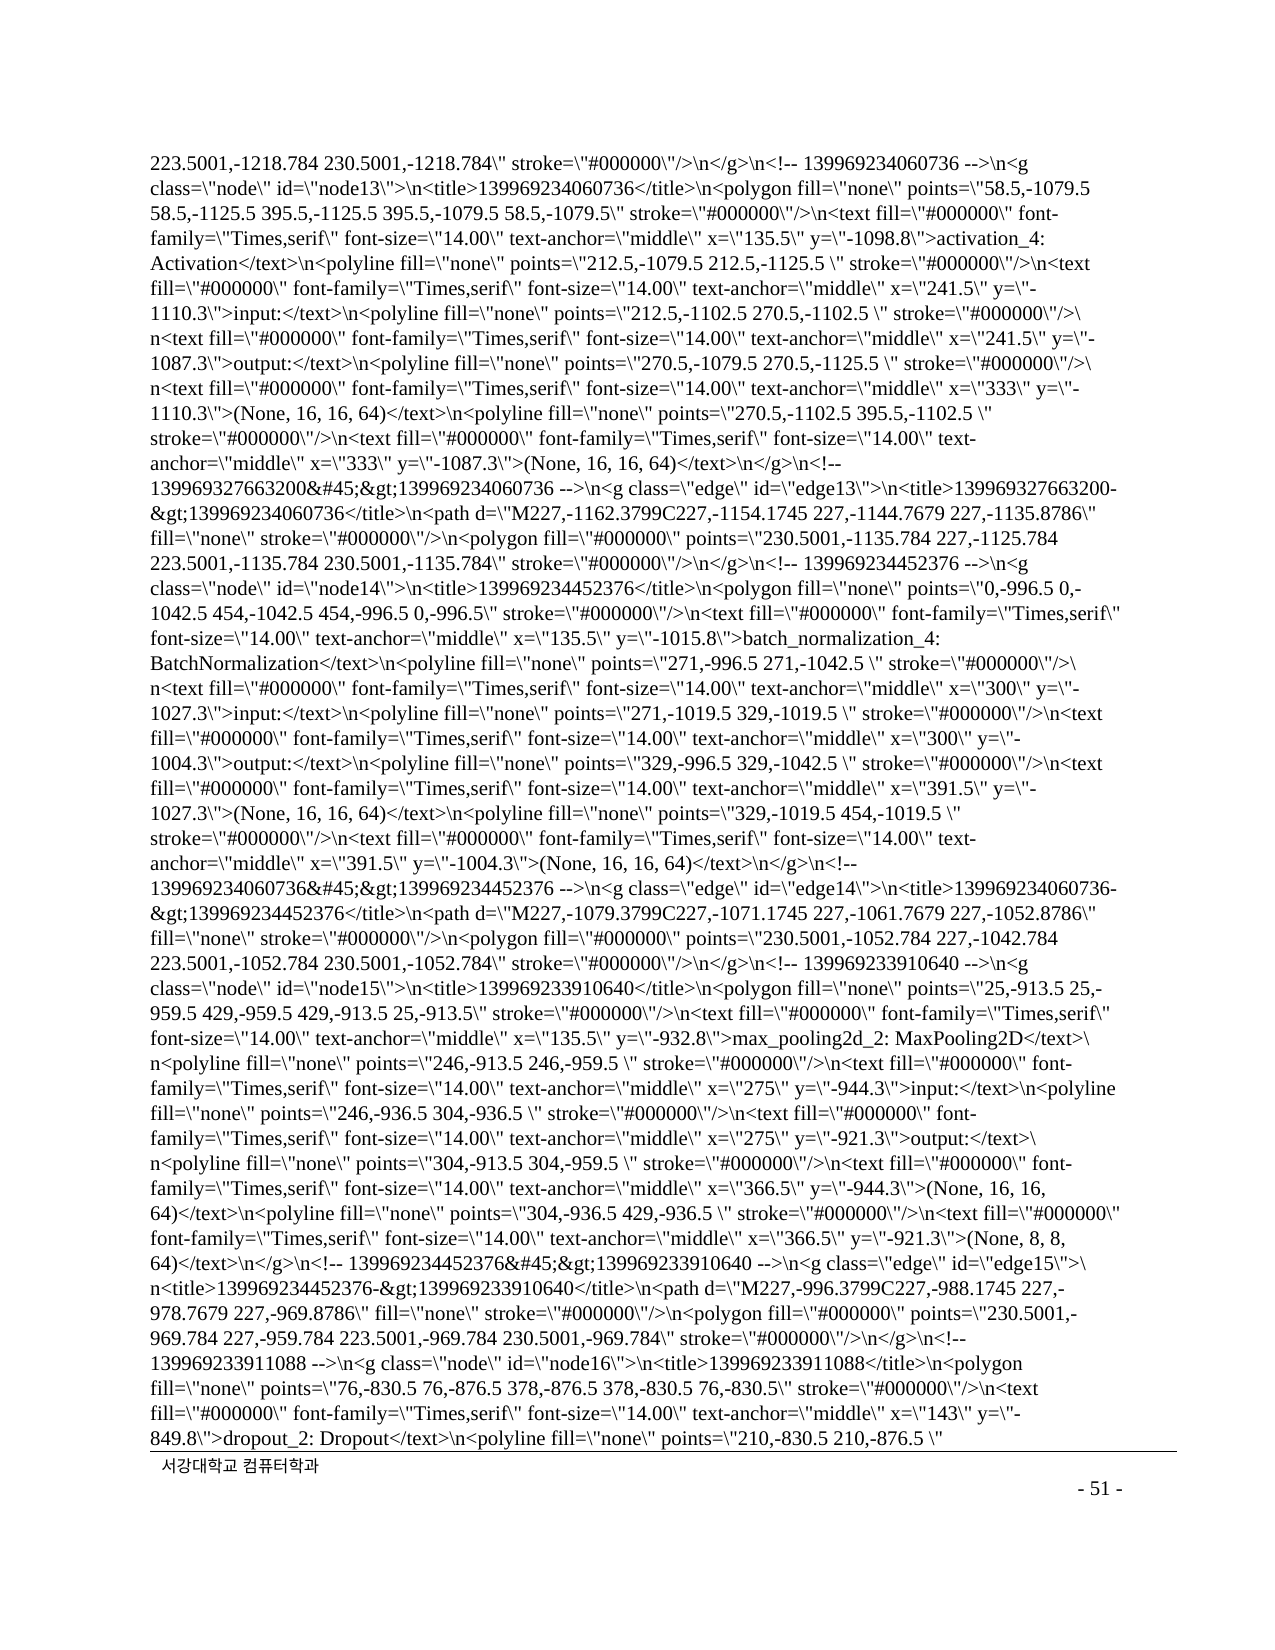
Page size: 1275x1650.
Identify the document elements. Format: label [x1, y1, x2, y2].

text [150, 150, 1125, 1450]
